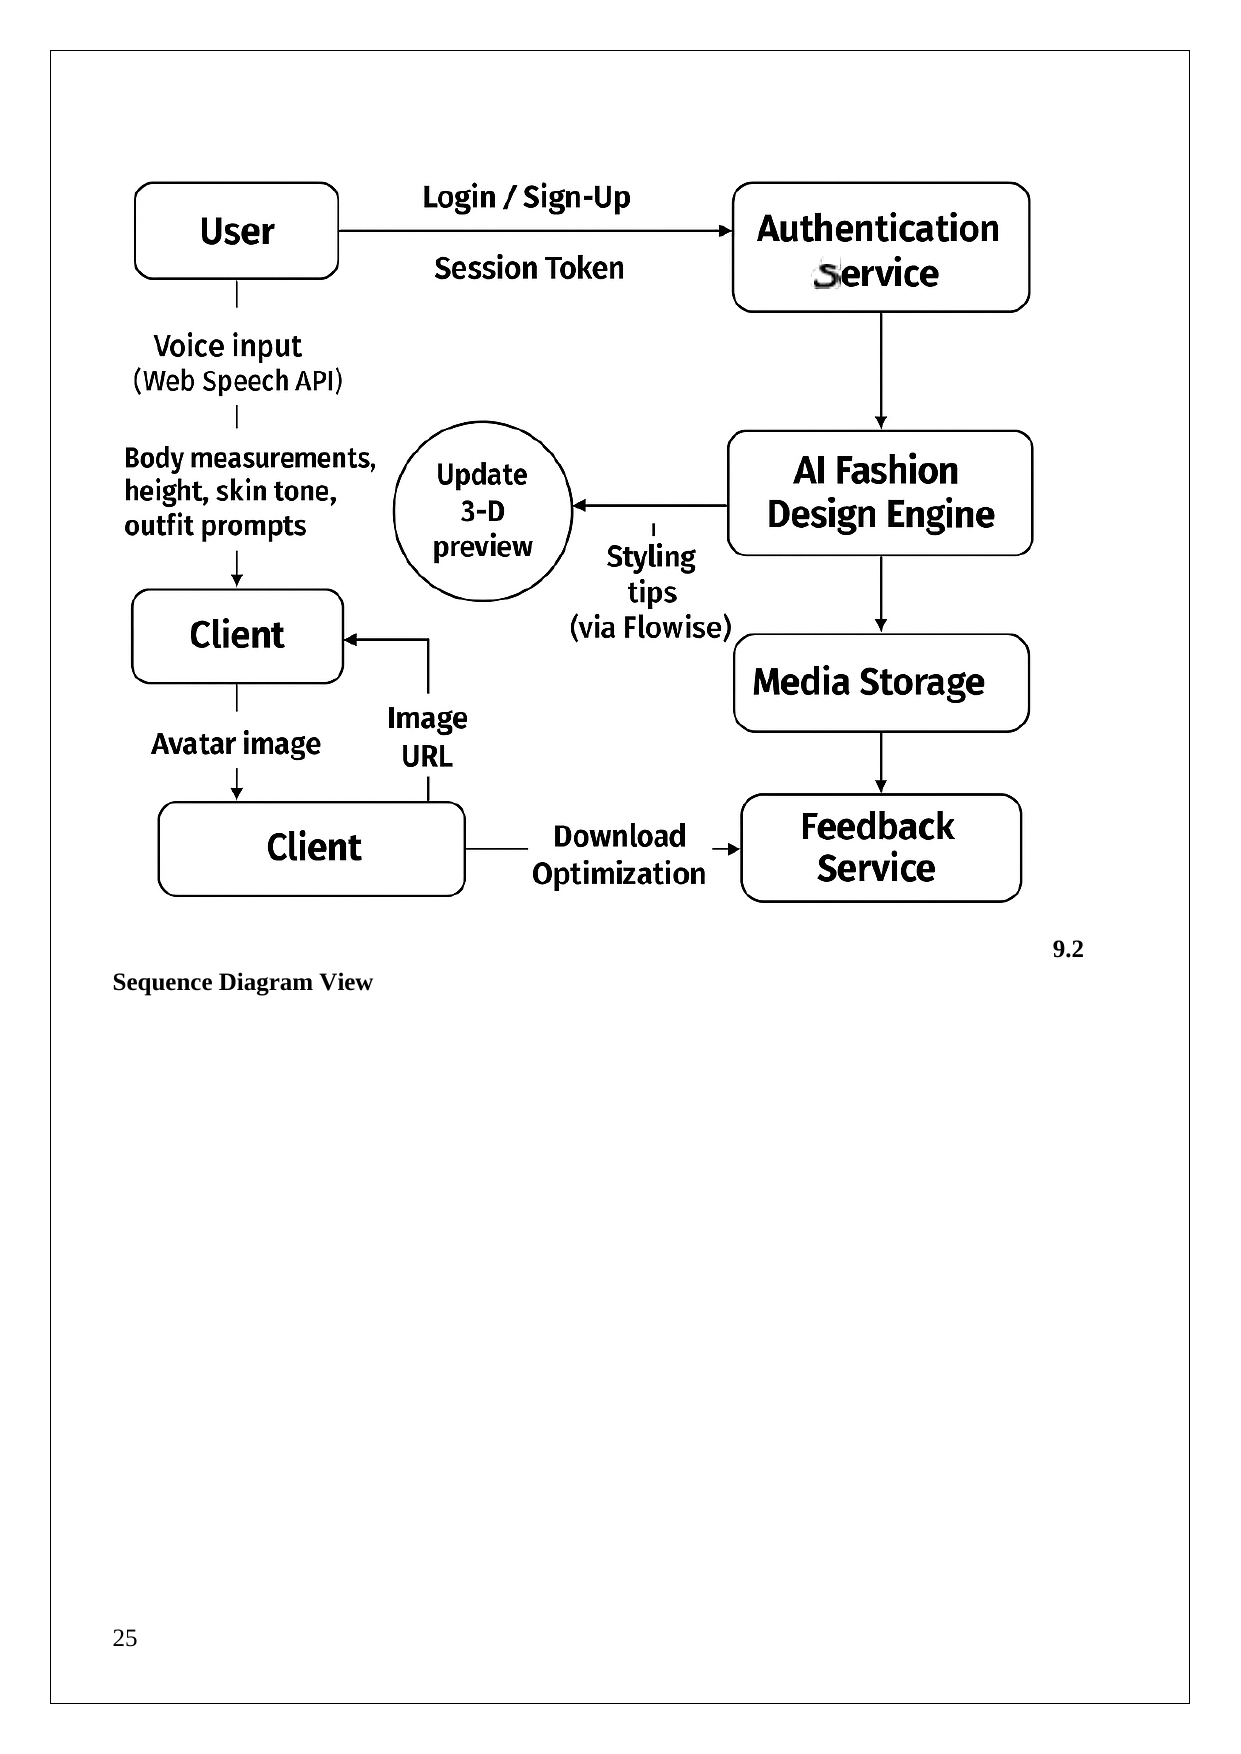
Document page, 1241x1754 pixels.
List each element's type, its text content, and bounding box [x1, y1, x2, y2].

picture [112, 112, 1053, 958]
